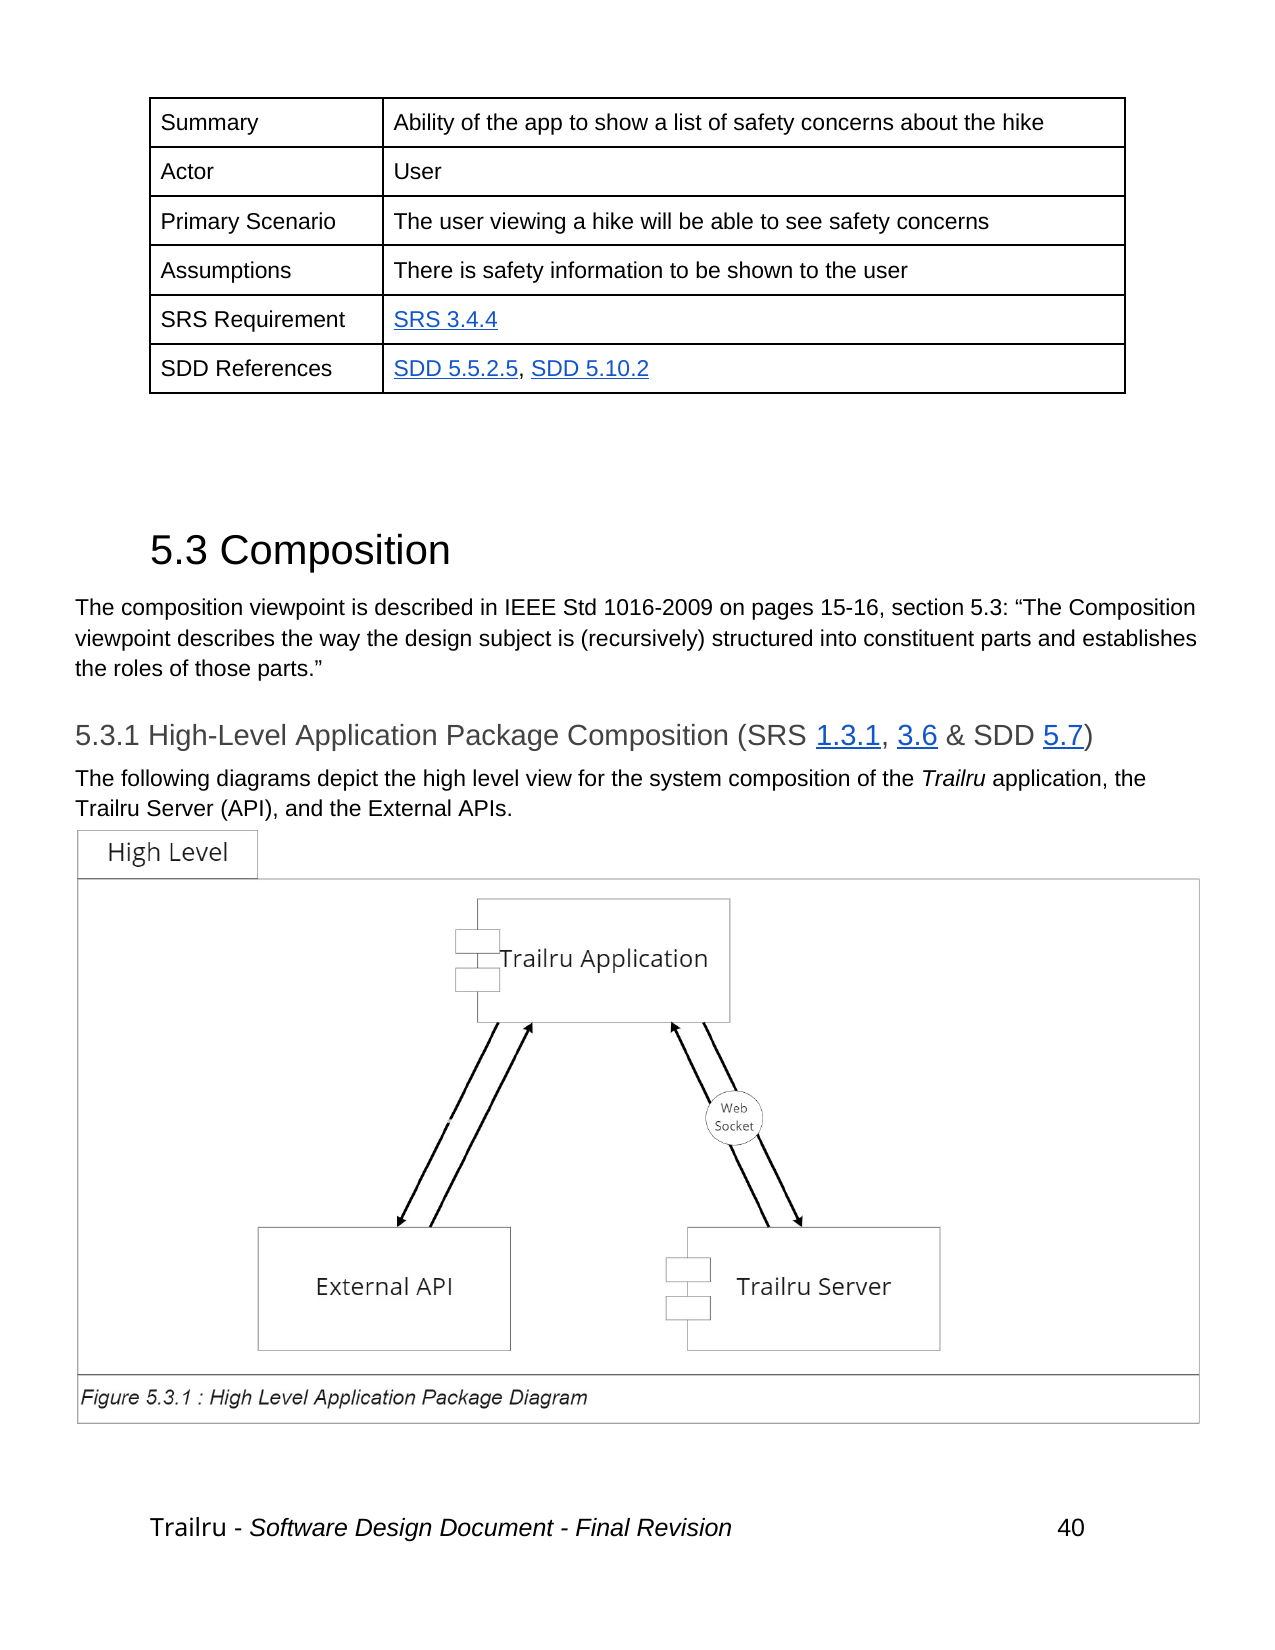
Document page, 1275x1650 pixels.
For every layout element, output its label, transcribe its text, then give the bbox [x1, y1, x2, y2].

table_cell SRS Requirement [151, 296, 382, 343]
table_cell There is safety information to be shown to the user [384, 246, 1124, 294]
table_cell Assumptions [151, 246, 382, 294]
text The composition viewpoint is described in IEEE Std 1016-2009 on pages 15-16, section 5.3: “The Composition viewpoint describes the way the design subject is (recursively) structured into constituent parts and establishes the roles of those parts.” [75, 594, 1200, 681]
table_cell Actor [151, 148, 382, 195]
table_cell User [384, 148, 1124, 195]
picture [75, 825, 1200, 1426]
table_cell Primary Scenario [151, 197, 382, 244]
table_cell SRS 3.4.4 [384, 296, 1124, 343]
table_cell The user viewing a hike will be able to see safety concerns [384, 197, 1124, 244]
subtitle 5.3.1 High-Level Application Package Composition (SRS 1.3.1, 3.6 & SDD 5.7) [75, 718, 1200, 752]
text The following diagrams depict the high level view for the system composition of the Trailru application, the Trailru Server (API), and the External APIs. [75, 765, 1200, 822]
table_cell SDD References [151, 345, 382, 392]
table_header Ability of the app to show a list of safety concerns about the hike [384, 99, 1124, 146]
table_header Summary [151, 99, 382, 146]
table_cell SDD 5.5.2.5, SDD 5.10.2 [384, 345, 1124, 392]
subtitle 5.3 Composition [150, 526, 1200, 573]
